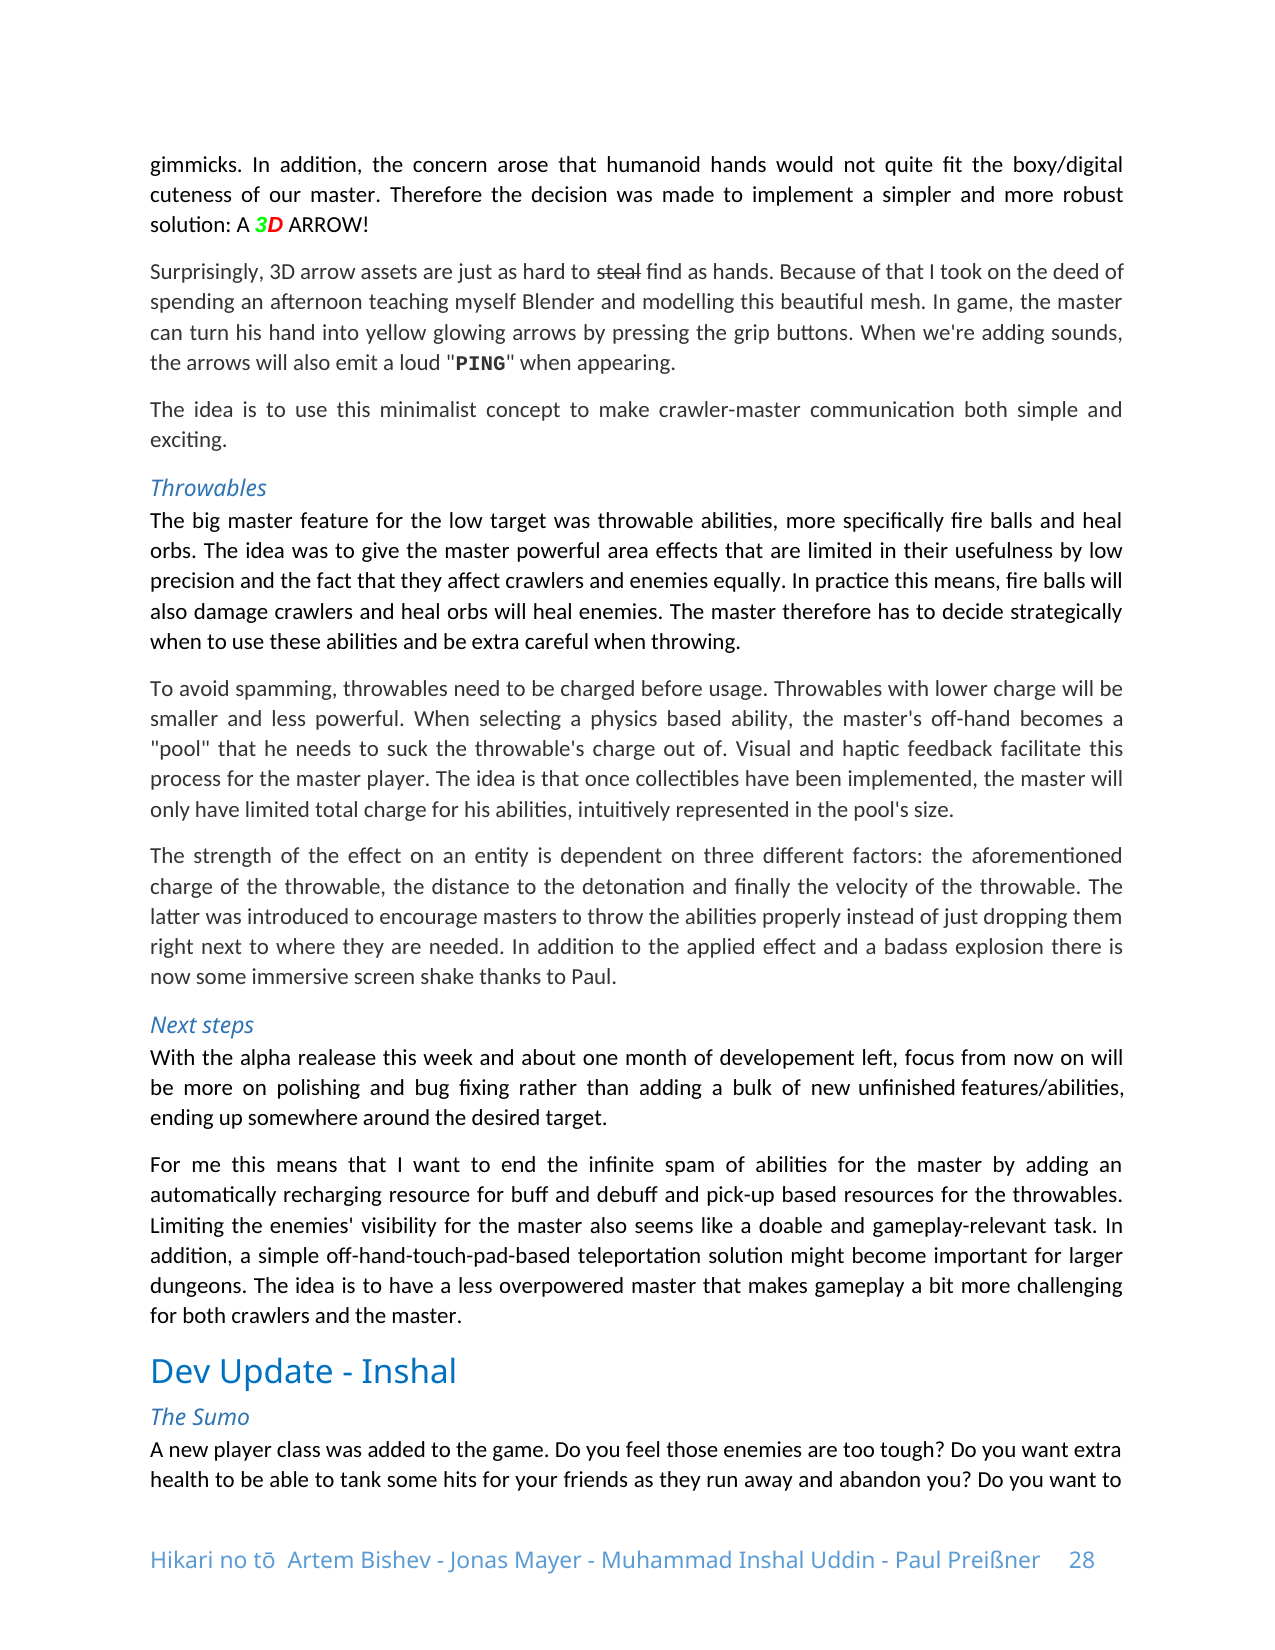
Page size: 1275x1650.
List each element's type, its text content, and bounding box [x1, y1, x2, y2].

text Surprisingly, 3D arrow assets are just as hard to steal find as hands. Because of that I took on the deed of spending an afternoon teaching myself Blender and modelling this beautiful mesh. In game, the master can turn his hand into yellow glowing arrows by pressing the grip buttons. When we're adding sounds, the arrows will also emit a loud "PING" when appearing. [150, 257, 1125, 376]
text The strength of the effect on an entity is dependent on three different factors: the aforementioned charge of the throwable, the distance to the detonation and finally the velocity of the throwable. The latter was introduced to encourage masters to throw the abilities properly instead of just dropping them right next to where they are needed. In addition to the applied effect and a badass explosion there is now some immersive screen shake thanks to Paul. [150, 842, 1125, 990]
text With the alpha realease this week and about one month of developement left, focus from now on will be more on polishing and bug fixing rather than adding a bulk of new unfinished features/abilities, ending up somewhere around the desired target. [150, 1043, 1125, 1131]
text The big master feature for the low target was throwable abilities, more specifically fire balls and heal orbs. The idea was to give the master powerful area effects that are limited in their usefulness by low precision and the fact that they affect crawlers and enemies equally. In practice this means, fire balls will also damage crawlers and heal orbs will heal enemies. The master therefore has to decide strategically when to use these abilities and be extra careful when throwing. [150, 506, 1125, 655]
text To avoid spamming, throwables need to be charged before usage. Throwables with lower charge will be smaller and less powerful. When selecting a physics based ability, the master's off-hand becomes a "pool" that he needs to suck the throwable's charge out of. Visual and haptic feedback facilitate this process for the master player. The idea is that once collectibles have been implemented, the master will only have limited total charge for his abilities, intuitively represented in the pool's size. [150, 674, 1125, 823]
subtitle Dev Update - Inshal [150, 1348, 1125, 1394]
subtitle Throwables [150, 472, 1125, 504]
subtitle Next steps [150, 1009, 1125, 1041]
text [150, 150, 1125, 238]
text The idea is to use this minimalist concept to make crawler-master communication both simple and exciting. [150, 395, 1125, 453]
text For me this means that I want to end the infinite spam of abilities for the master by adding an automatically recharging resource for buff and debuff and pick-up based resources for the throwables. Limiting the enemies' visibility for the master also seems like a doable and gameplay-relevant task. In addition, a simple off-hand-touch-pad-based teleportation solution might become important for larger dungeons. The idea is to have a less overpowered master that makes gameplay a bit more challenging for both crawlers and the master. [150, 1150, 1125, 1329]
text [150, 1435, 1125, 1493]
subtitle The Sumo [150, 1401, 1125, 1433]
